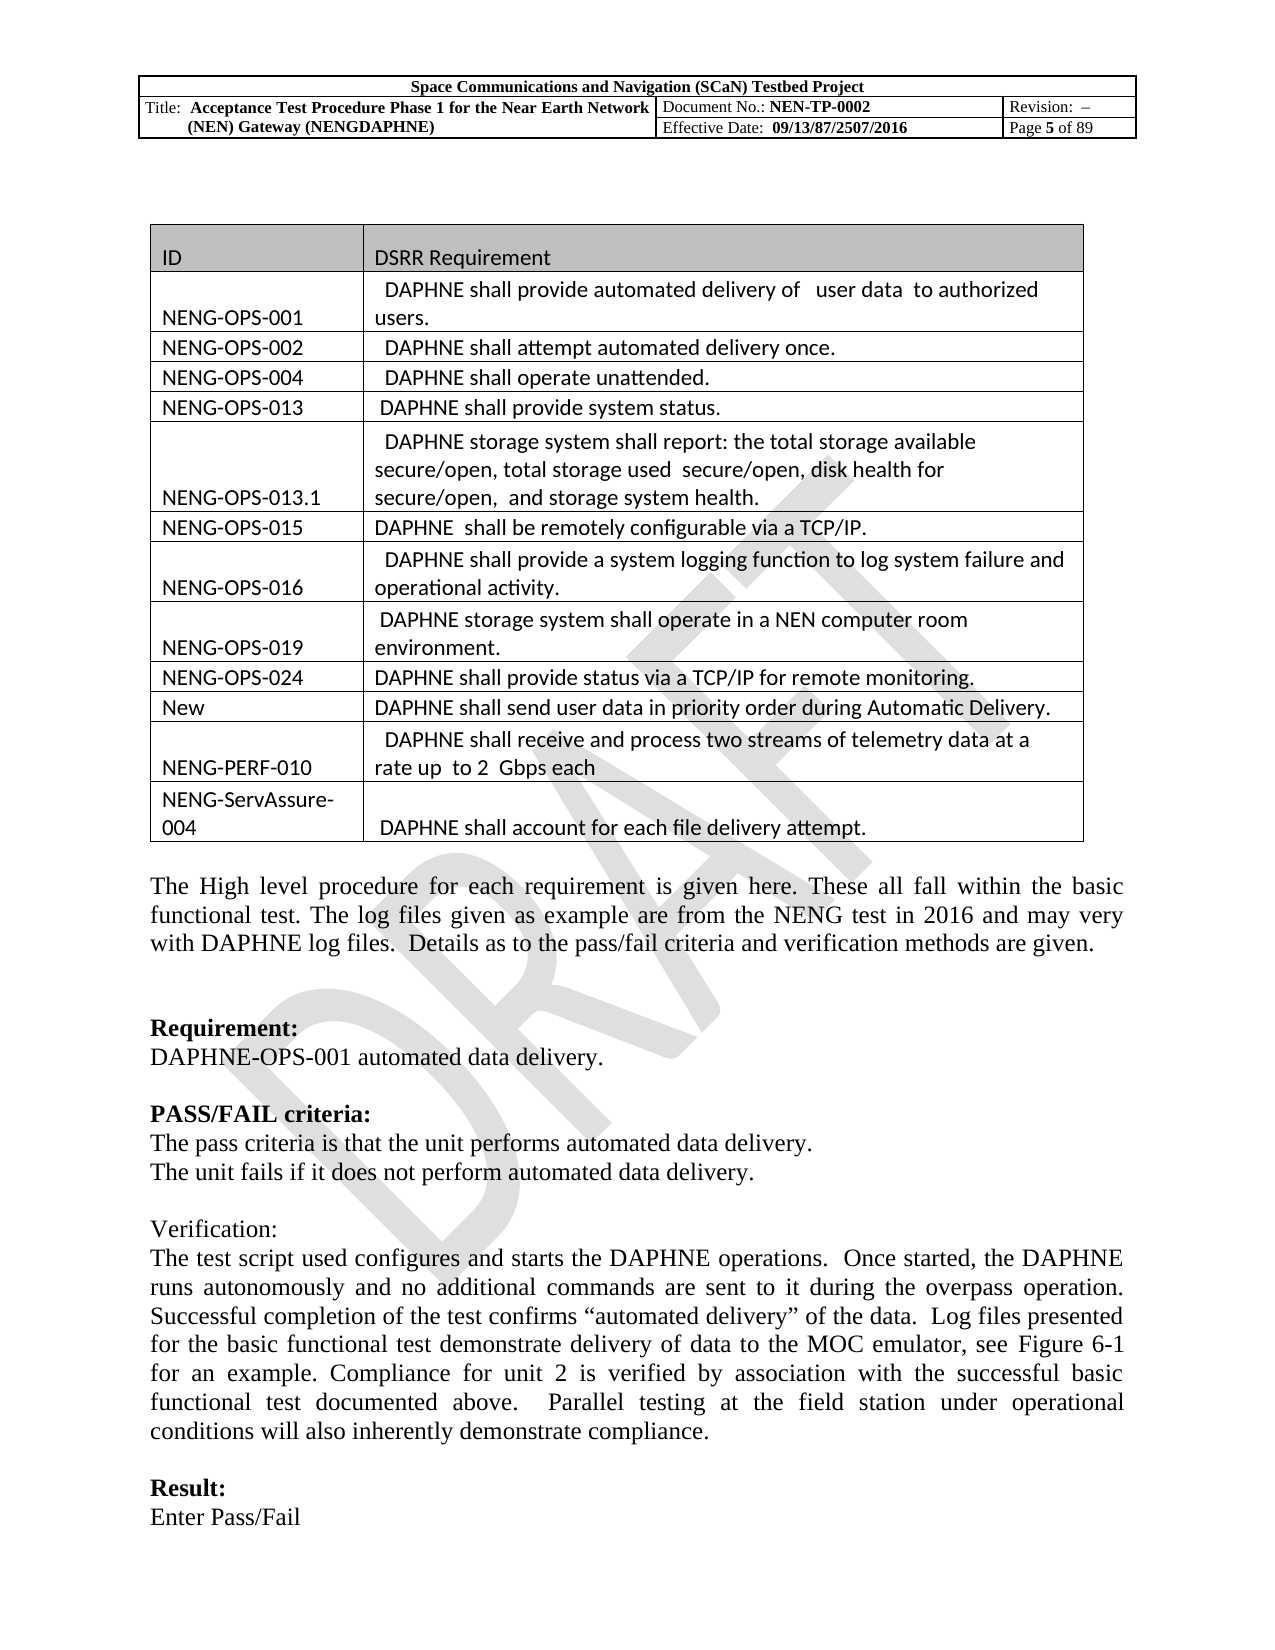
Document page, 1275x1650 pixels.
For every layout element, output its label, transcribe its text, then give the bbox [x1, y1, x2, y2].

table_cell [151, 782, 363, 841]
table_header [151, 225, 363, 271]
text PASS/FAIL criteria: [150, 1099, 1125, 1128]
text The test script used configures and starts the operations. Once started, the runs autonomously and no additional commands are sent to it during the overpass operation. Successful completion of the test confirms “automated delivery” of the data. Log files presented for the basic functional test demonstrate delivery of data to the MOC emulator,for an example. Compliance for unit 2 is verified by association with the successful basic functional test documented above. Parallel testing at the field station under operational conditions will also inherently demonstrate compliance. [150, 1243, 1125, 1444]
table_cell [151, 692, 363, 721]
table_cell [364, 362, 1083, 391]
table_cell [364, 542, 1083, 601]
text -OPS-001 automated data delivery. [150, 1042, 1125, 1071]
table_cell [151, 332, 363, 361]
table_cell [364, 782, 1083, 841]
table_cell [151, 722, 363, 781]
text Result: [150, 1473, 1125, 1502]
table_cell [151, 362, 363, 391]
table_cell [151, 422, 363, 511]
table_cell [364, 602, 1083, 661]
table_cell [364, 332, 1083, 361]
table_cell [364, 692, 1083, 721]
table_cell [151, 542, 363, 601]
table_cell [364, 662, 1083, 691]
text The pass criteria is that the unit performs automated data delivery. [150, 1128, 1125, 1157]
table_cell [151, 662, 363, 691]
table_cell [364, 422, 1083, 511]
table_cell [151, 272, 363, 331]
table_header [364, 225, 1083, 271]
table_cell [151, 602, 363, 661]
table_cell [364, 392, 1083, 421]
text Verification: [150, 1214, 1125, 1243]
table_cell [151, 512, 363, 541]
text The unit fails if it does not perform automated data delivery. [150, 1157, 1125, 1186]
text Requirement: [150, 1013, 1125, 1042]
table_cell [364, 272, 1083, 331]
table_cell [364, 512, 1083, 541]
table_cell [364, 722, 1083, 781]
text Enter Pass/Fail [150, 1502, 1125, 1531]
table_cell [151, 392, 363, 421]
text The High level procedure for each requirement is given here.These all fall within the basic functional test. Details as to the pass/fail criteria and verification methods are given. [150, 871, 1125, 957]
